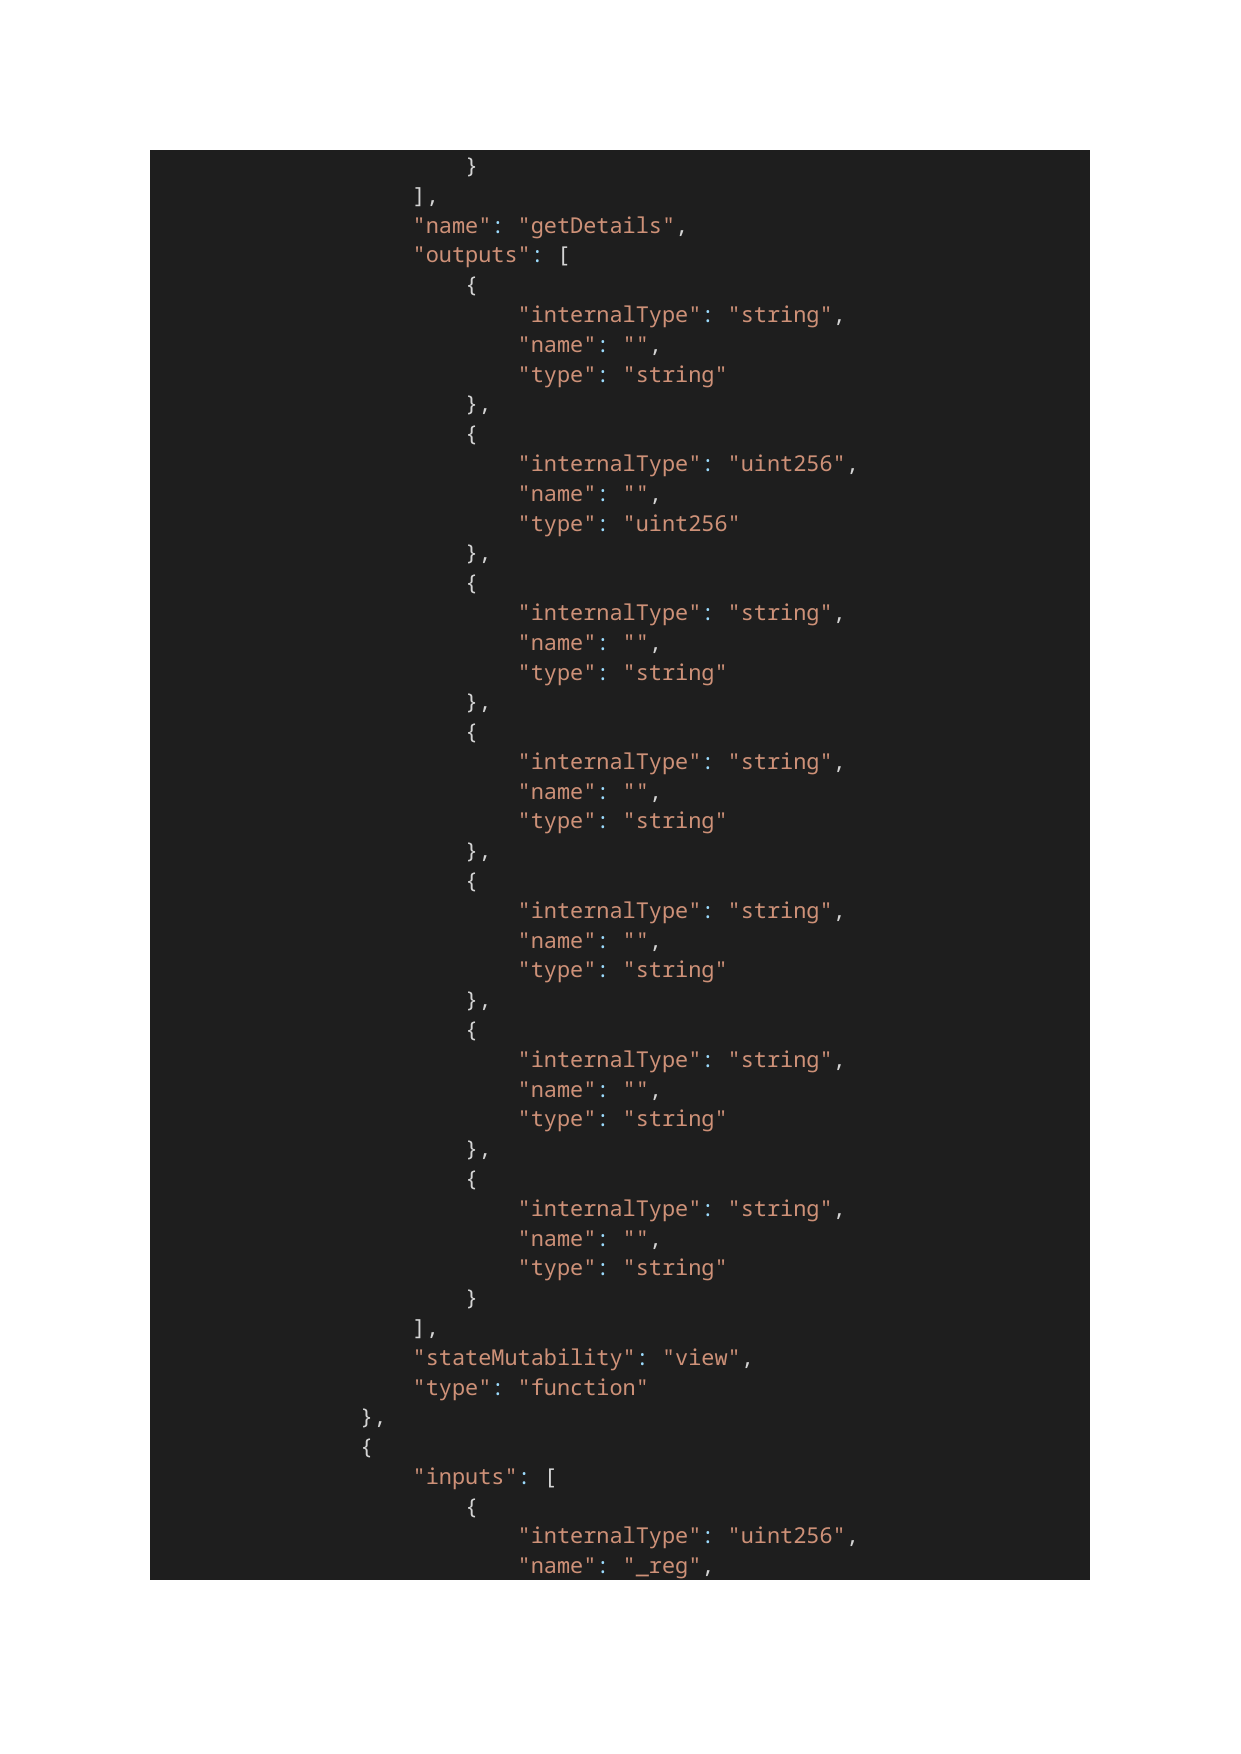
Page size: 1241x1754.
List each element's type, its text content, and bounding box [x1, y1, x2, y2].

text "internalType": "string", [150, 299, 1090, 329]
text "type": "string" [150, 358, 1090, 388]
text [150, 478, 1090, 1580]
text } [150, 150, 1090, 180]
text "name": "getDetails", [150, 209, 1090, 239]
text { [150, 418, 1090, 448]
text { [150, 269, 1090, 299]
text ], [150, 180, 1090, 209]
text "internalType": "uint256", [150, 448, 1090, 478]
text "outputs": [ [150, 239, 1090, 269]
text }, [150, 388, 1090, 418]
text "name": "", [150, 329, 1090, 358]
